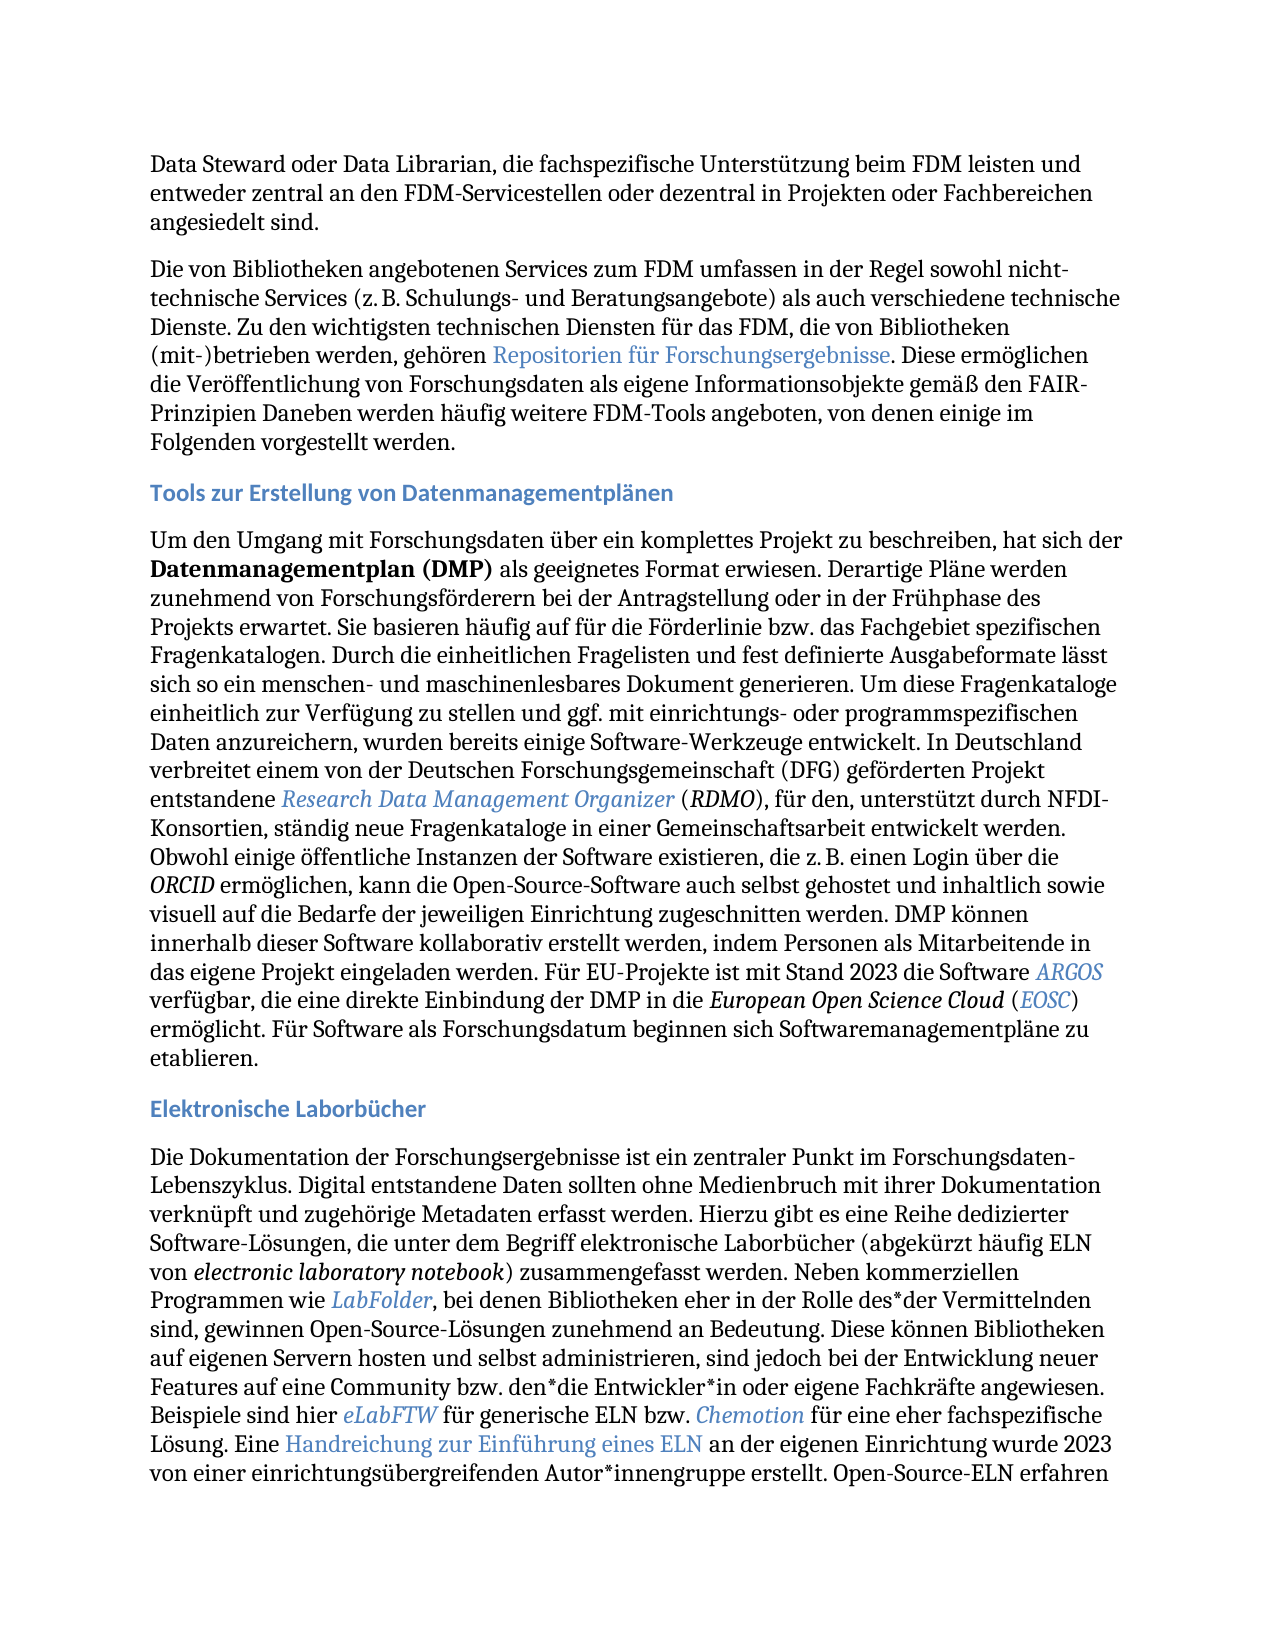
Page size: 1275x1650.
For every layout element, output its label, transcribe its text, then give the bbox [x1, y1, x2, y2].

subtitle Elektronische Laborbücher [150, 1093, 1125, 1124]
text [150, 1143, 1125, 1488]
subtitle Tools zur Erstellung von Datenmanagementplänen [150, 477, 1125, 508]
text Um den Umgang mit Forschungsdaten über ein komplettes Projekt zu beschreiben, hat sich der Datenmanagementplan (DMP) als geeignetes Format erwiesen. Derartige Pläne werden zunehmend von Forschungsförderern bei der Antragstellung oder in der Frühphase des Projekts erwartet. Sie basieren häufig auf für die Förderlinie bzw. das Fachgebiet spezifischen Fragenkatalogen. Durch die einheitlichen Fragelisten und fest definierte Ausgabeformate lässt sich so ein menschen- und maschinenlesbares Dokument generieren. Um diese Fragenkataloge einheitlich zur Verfügung zu stellen und ggf. mit einrichtungs- oder programmspezifischen Daten anzureichern, wurden bereits einige Software-Werkzeuge entwickelt. In Deutschland verbreitet einem von der Deutschen Forschungsgemeinschaft (DFG) geförderten Projekt entstandene Research Data Management Organizer (RDMO), für den, unterstützt durch NFDI-Konsortien, ständig neue Fragenkataloge in einer Gemeinschaftsarbeit entwickelt werden. Obwohl einige öffentliche Instanzen der Software existieren, die z. B. einen Login über die ORCID ermöglichen, kann die Open-Source-Software auch selbst gehostet und inhaltlich sowie visuell auf die Bedarfe der jeweiligen Einrichtung zugeschnitten werden. DMP können innerhalb dieser Software kollaborativ erstellt werden, indem Personen als Mitarbeitende in das eigene Projekt eingeladen werden. Für EU-Projekte ist mit Stand 2023 die Software ARGOS verfügbar, die eine direkte Einbindung der DMP in die European Open Science Cloud (EOSC) ermöglicht. Für Software als Forschungsdatum beginnen sich Softwaremanagementpläne zu etablieren. [150, 526, 1125, 1073]
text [150, 150, 1125, 236]
text Die von Bibliotheken angebotenen Services zum FDM umfassen in der Regel sowohl nicht-technische Services (z. B. Schulungs- und Beratungsangebote) als auch verschiedene technische Dienste. Zu den wichtigsten technischen Diensten für das FDM, die von Bibliotheken (mit-)betrieben werden, gehören Repositorien für Forschungsergebnisse. Diese ermöglichen die Veröffentlichung von Forschungsdaten als eigene Informationsobjekte gemäß den FAIR-Prinzipien Daneben werden häufig weitere FDM-Tools angeboten, von denen einige im Folgenden vorgestellt werden. [150, 255, 1125, 456]
